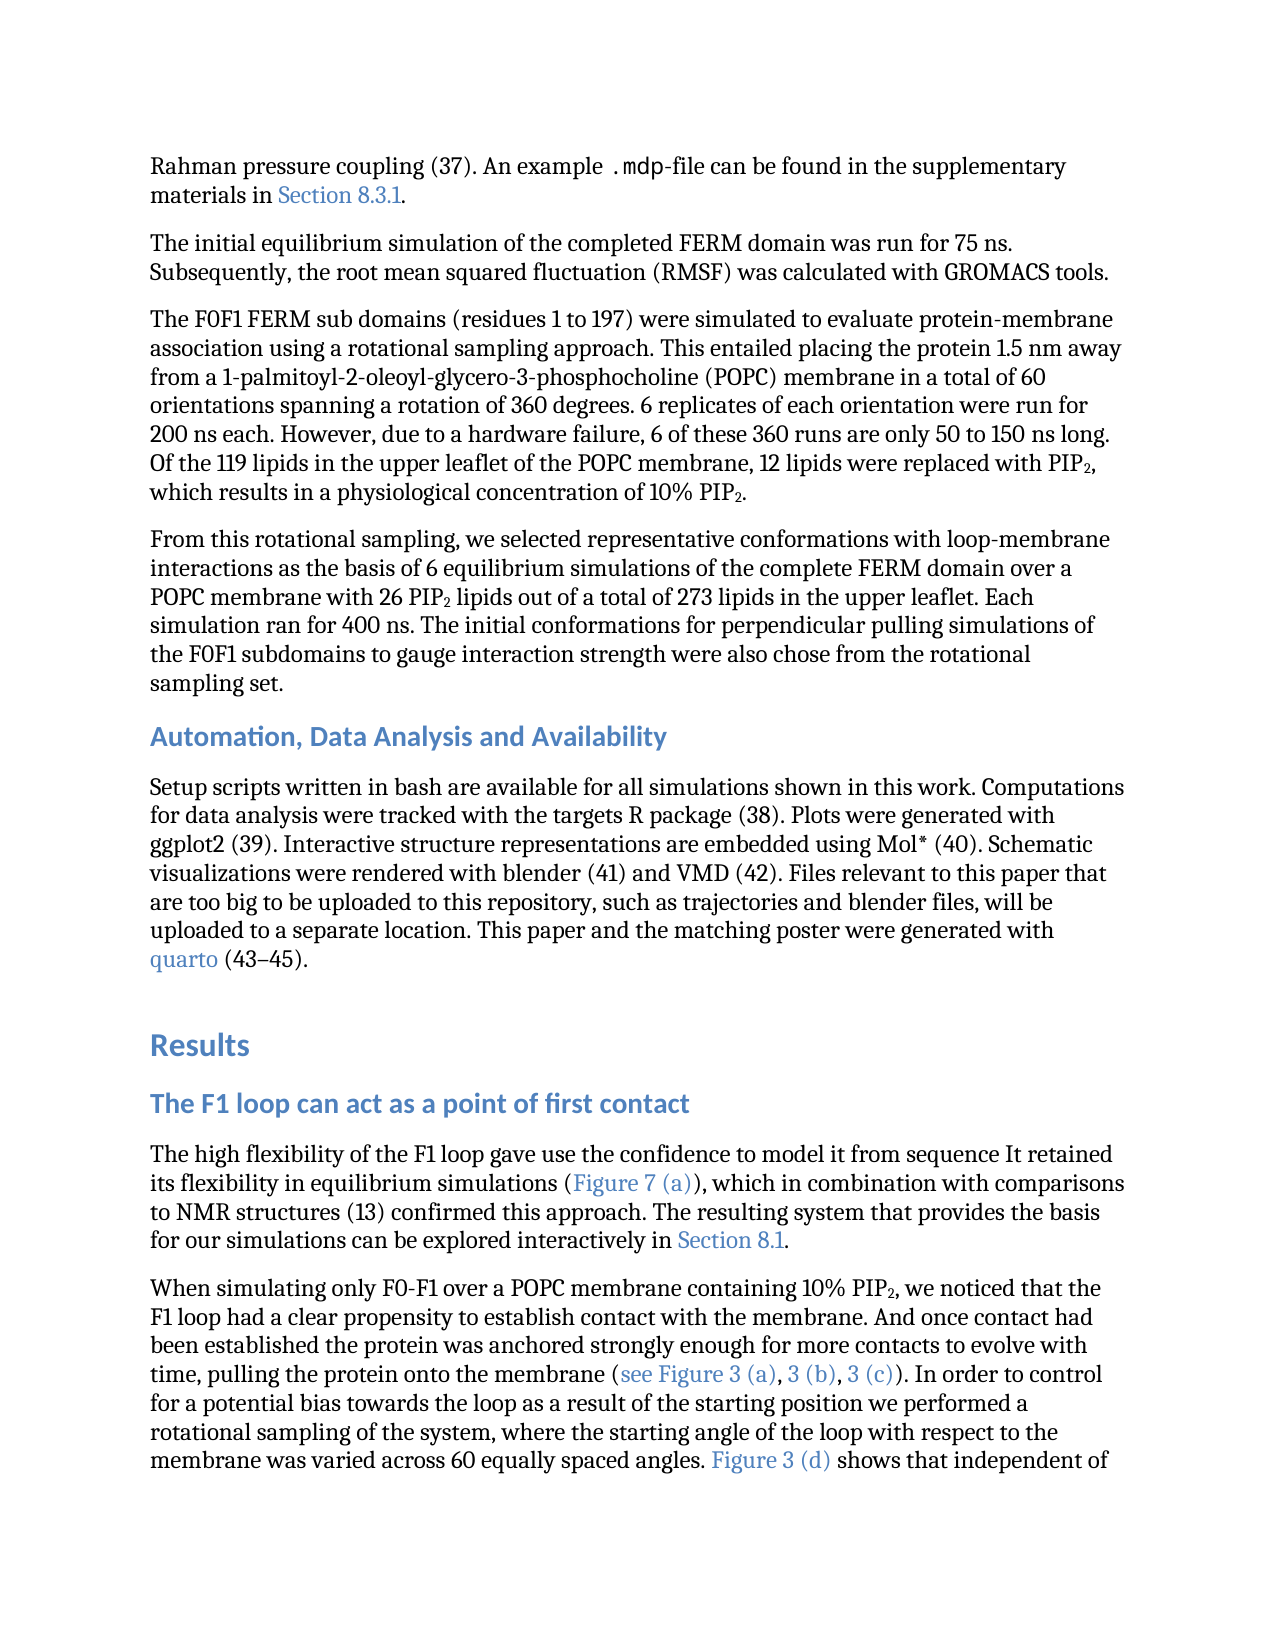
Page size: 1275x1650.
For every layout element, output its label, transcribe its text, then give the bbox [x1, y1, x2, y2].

text The initial equilibrium simulation of the completed FERM domain was run for 75 ns. Subsequently, the root mean squared fluctuation (RMSF) was calculated with GROMACS tools. [150, 229, 1125, 286]
text The high flexibility of the F1 loop gave use the confidence to model it from sequence It retained its flexibility in equilibrium simulations (Figure 7 (a)), which in combination with comparisons to NMR structures (13) confirmed this approach. The resulting system that provides the basis for our simulations can be explored interactively in Section 8.1. [150, 1140, 1125, 1255]
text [150, 1274, 1125, 1475]
text Setup scripts written in bash are available for all simulations shown in this work. Computations for data analysis were tracked with the targets R package (38). Plots were generated with ggplot2 (39). Interactive structure representations are embedded using Mol* (40). Schematic visualizations were rendered with blender (41) and VMD (42). Files relevant to this paper that are too big to be uploaded to this repository, such as trajectories and blender files, will be uploaded to a separate location. This paper and the matching poster were generated with quarto (43–45). [150, 773, 1125, 974]
text The F0F1 FERM sub domains (residues 1 to 197) were simulated to evaluate protein-membrane association using a rotational sampling approach. This entailed placing the protein 1.5 nm away from a 1-palmitoyl-2-oleoyl-glycero-3-phosphocholine (POPC) membrane in a total of 60 orientations spanning a rotation of 360 degrees. 6 replicates of each orientation were run for 200 ns each. However, due to a hardware failure, 6 of these 360 runs are only 50 to 150 ns long. Of the 119 lipids in the upper leaflet of the POPC membrane, 12 lipids were replaced with PIP2, which results in a physiological concentration of 10% PIP2. [150, 305, 1125, 506]
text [150, 150, 1125, 210]
subtitle Results [150, 1024, 1125, 1065]
subtitle The F1 loop can act as a point of first contact [150, 1086, 1125, 1121]
subtitle Automation, Data Analysis and Availability [150, 718, 1125, 754]
text From this rotational sampling, we selected representative conformations with loop-membrane interactions as the basis of 6 equilibrium simulations of the complete FERM domain over a POPC membrane with 26 PIP2 lipids out of a total of 273 lipids in the upper leaflet. Each simulation ran for 400 ns. The initial conformations for perpendicular pulling simulations of the F0F1 subdomains to gauge interaction strength were also chose from the rotational sampling set. [150, 525, 1125, 697]
